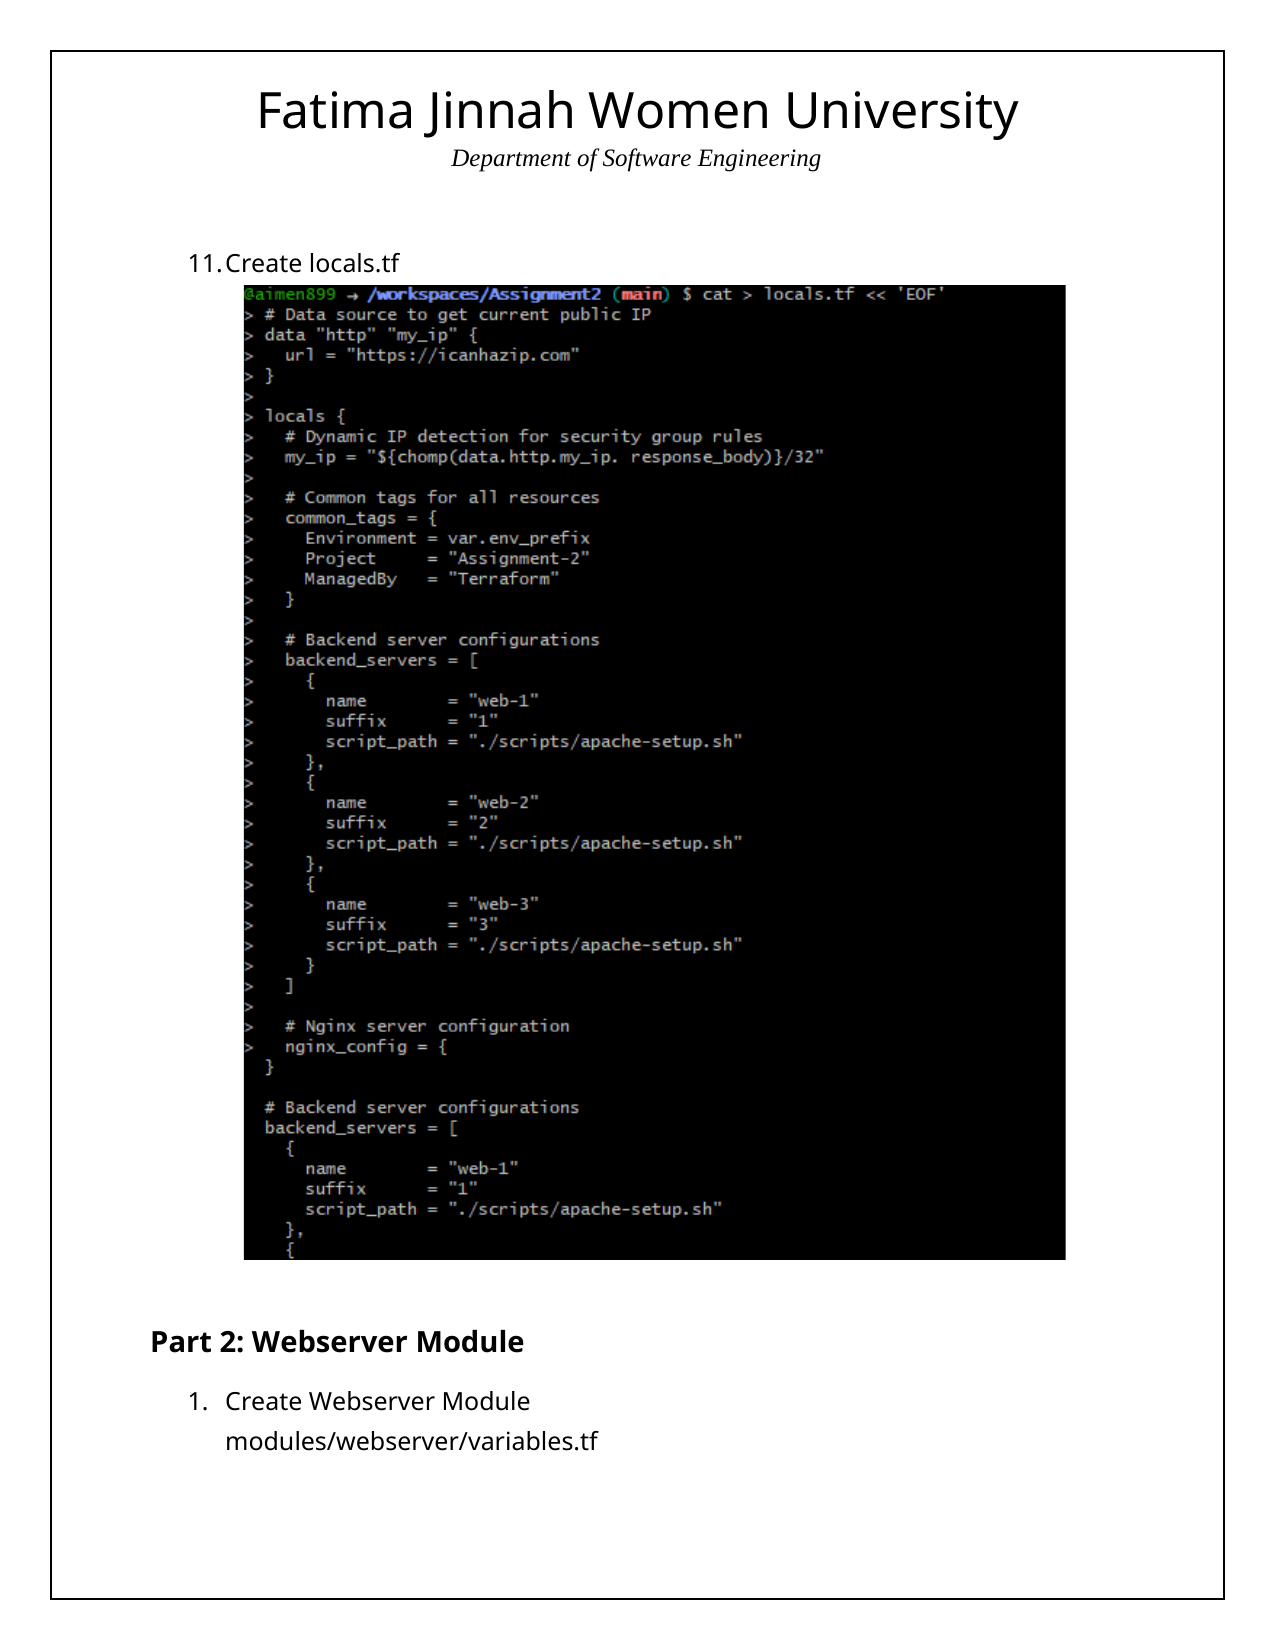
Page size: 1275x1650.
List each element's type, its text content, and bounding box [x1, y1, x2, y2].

list Create Webserver Module [187, 1384, 1125, 1418]
list modules/webserver/variables.tf [225, 1423, 1125, 1458]
text Part 2: Webserver Module [150, 1321, 1125, 1361]
list Create locals.tf [187, 245, 1125, 279]
